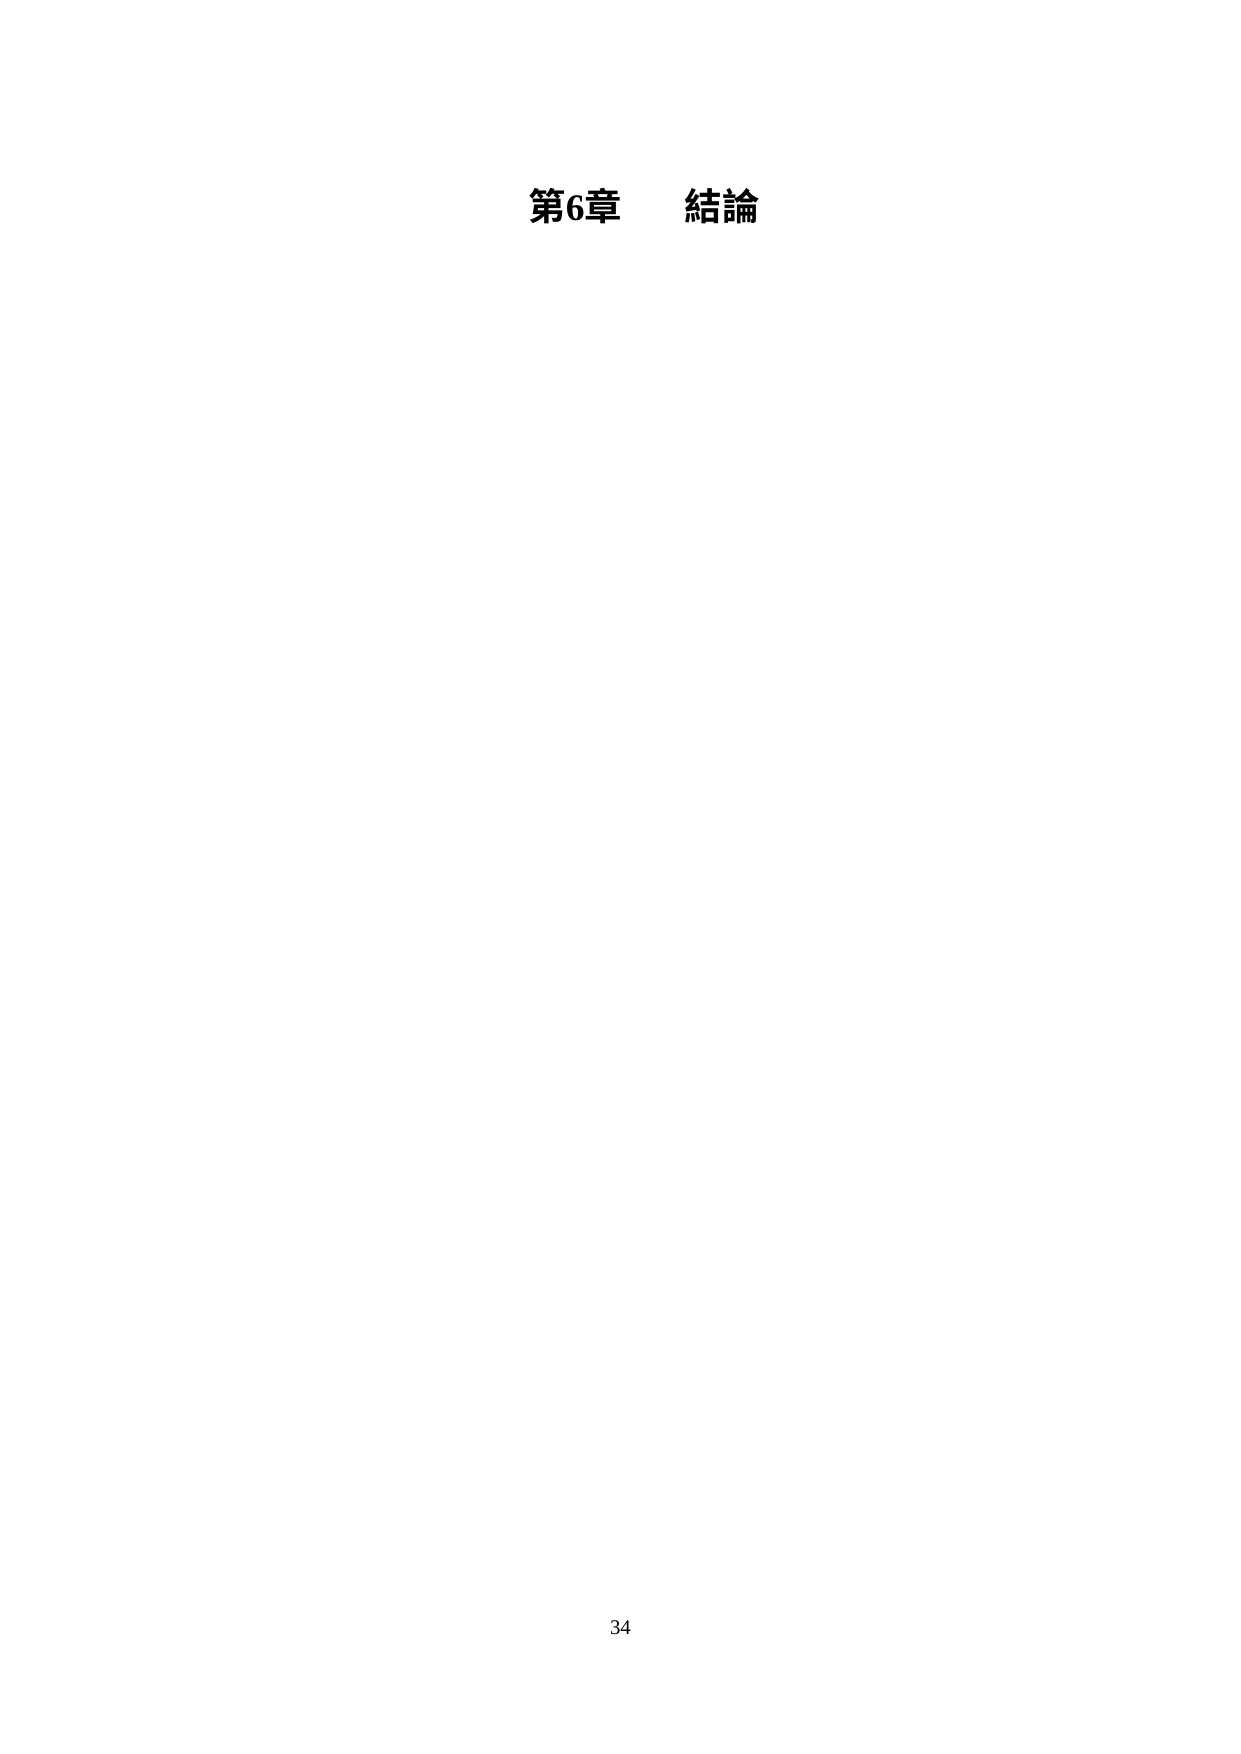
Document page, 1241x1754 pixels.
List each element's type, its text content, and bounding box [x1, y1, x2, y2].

subtitle 結論 [224, 177, 1063, 231]
